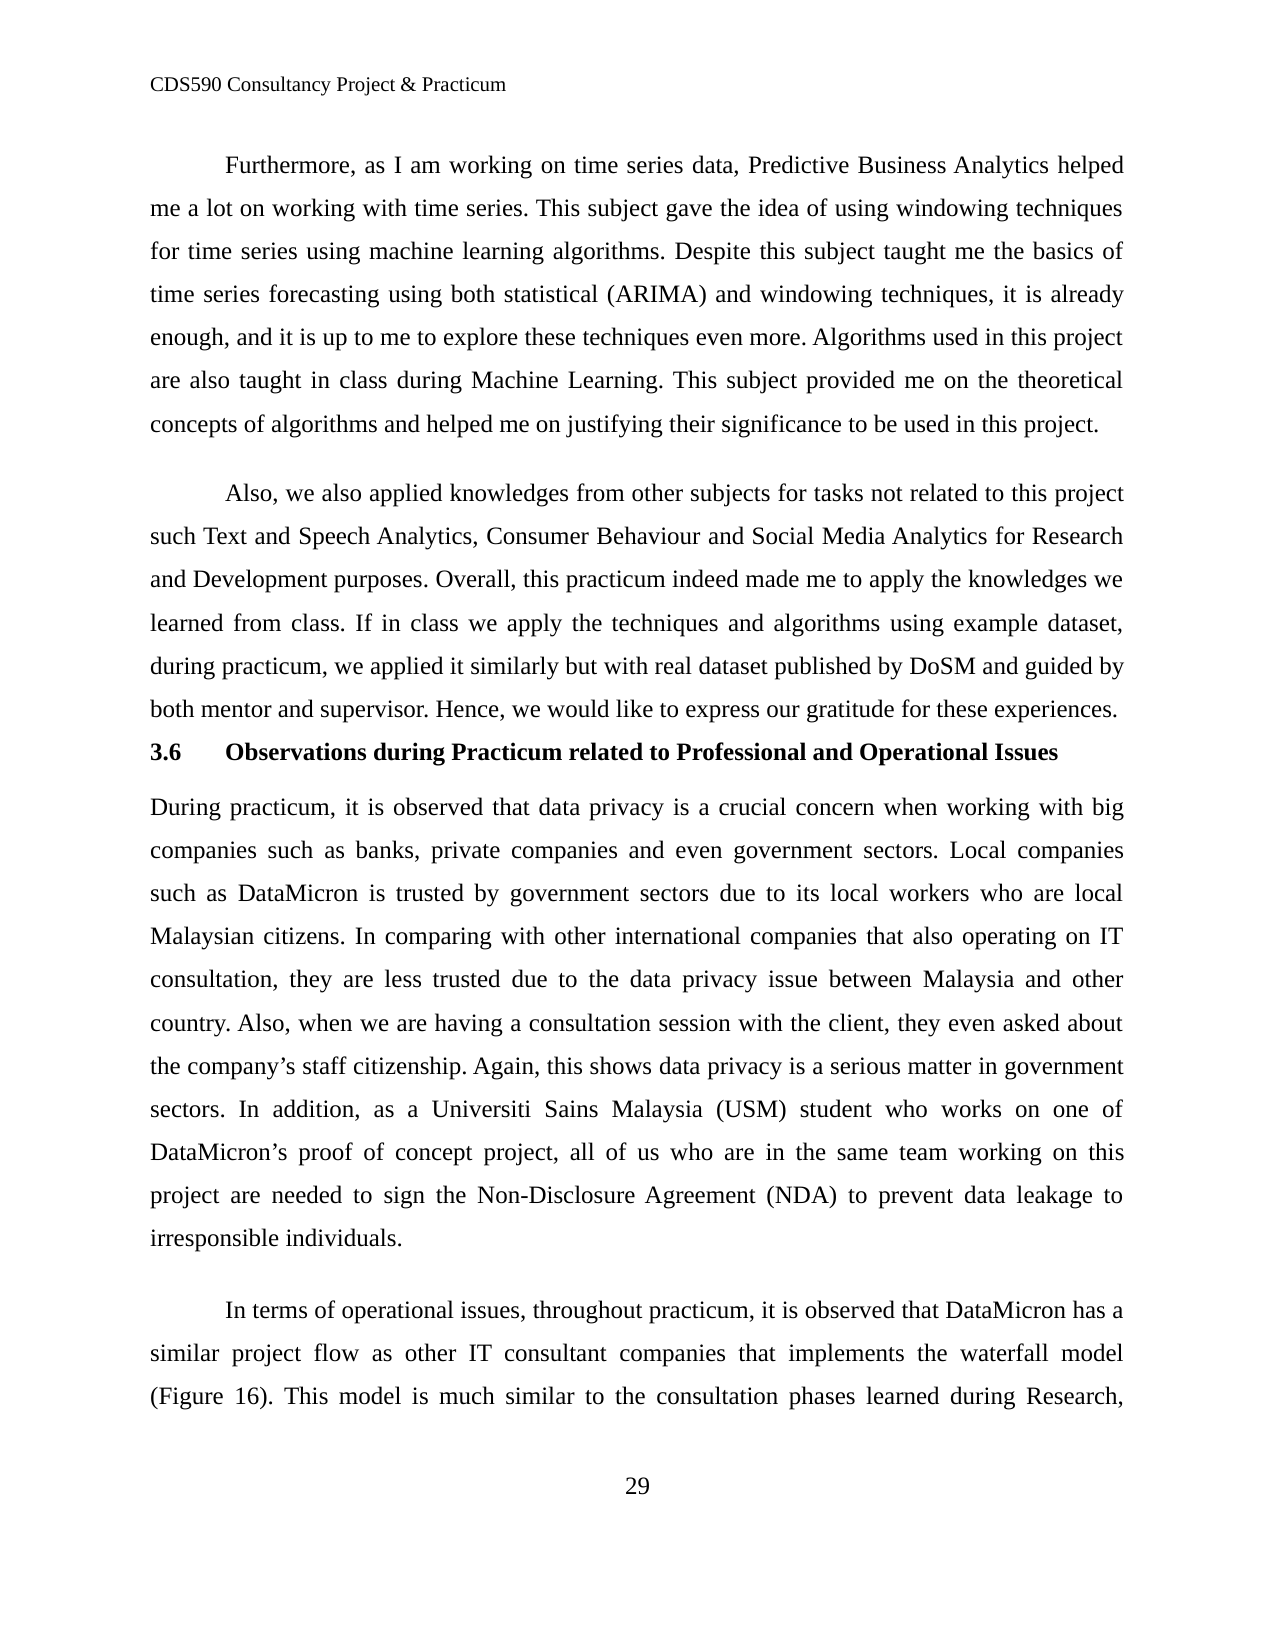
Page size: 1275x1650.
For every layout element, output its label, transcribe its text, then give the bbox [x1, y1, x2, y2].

text Also, we also applied knowledges from other subjects for tasks not related to this project such Text and Speech Analytics, Consumer Behaviour and Social Media Analytics for Research and Development purposes. Overall, this practicum indeed made me to apply the knowledges we learned from class. If in class we apply the techniques and algorithms using example dataset, during practicum, we applied it similarly but with real dataset published by DoSM and guided by both mentor and supervisor. Hence, we would like to express our gratitude for these experiences. [150, 478, 1125, 723]
text Furthermore, as I am working on time series data, Predictive Business Analytics helped me a lot on working with time series. This subject gave the idea of using windowing techniques for time series using machine learning algorithms. Despite this subject taught me the basics of time series forecasting using both statistical (ARIMA) and windowing techniques, it is already enough, and it is up to me to explore these techniques even more. Algorithms used in this project are also taught in class during Machine Learning. This subject provided me on the theoretical concepts of algorithms and helped me on justifying their significance to be used in this project. [150, 150, 1125, 437]
subtitle 3.6 Observations during Practicum related to Professional and Operational Issues [150, 737, 1125, 766]
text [150, 1295, 1125, 1410]
text During practicum, it is observed that data privacy is a crucial concern when working with big companies such as banks, private companies and even government sectors. Local companies such as DataMicron is trusted by government sectors due to its local workers who are local Malaysian citizens. In comparing with other international companies that also operating on IT consultation, they are less trusted due to the data privacy issue between Malaysia and other country. Also, when we are having a consultation session with the client, they even asked about the company’s staff citizenship. Again, this shows data privacy is a serious matter in government sectors. In addition, as a Universiti Sains Malaysia (USM) student who works on one of DataMicron’s proof of concept project, all of us who are in the same team working on this project are needed to sign the Non-Disclosure Agreement (NDA) to prevent data leakage to irresponsible individuals. [150, 792, 1125, 1252]
